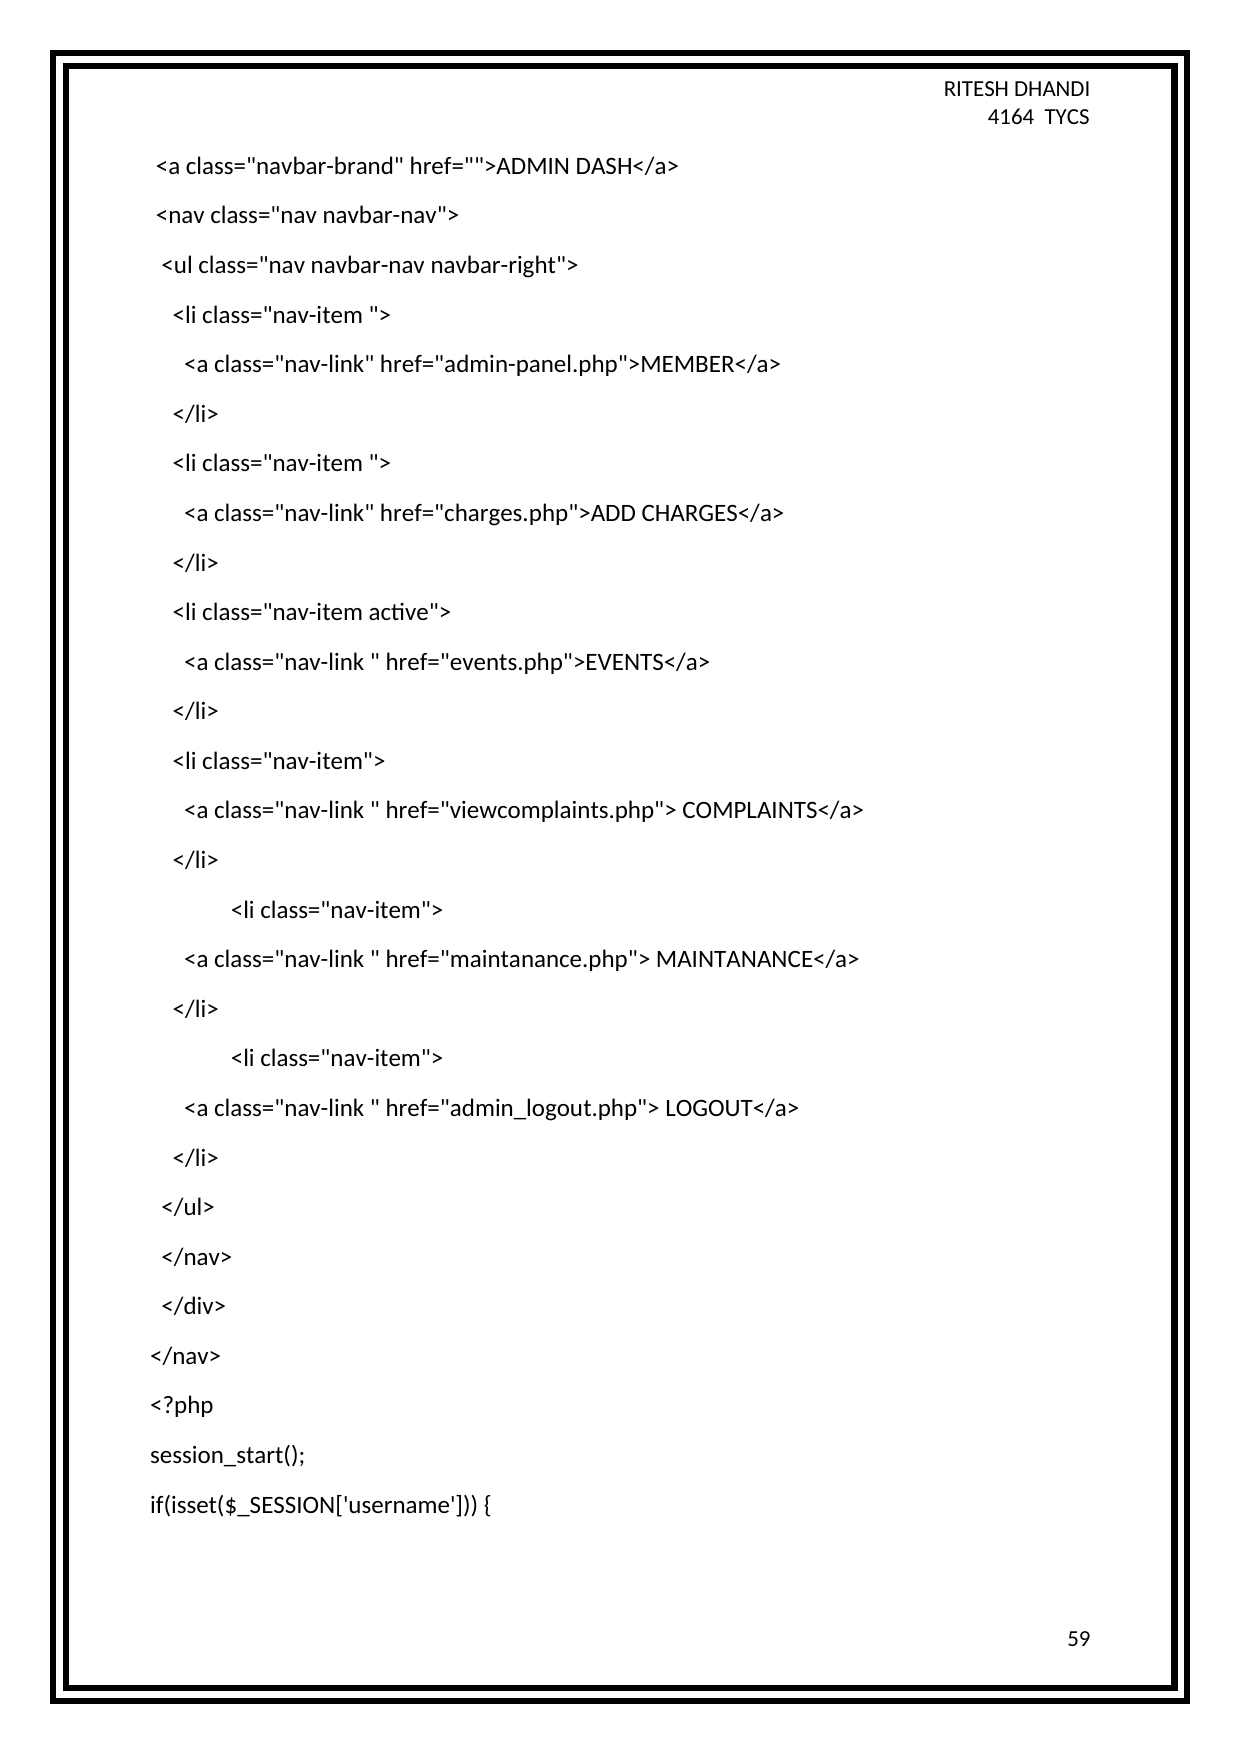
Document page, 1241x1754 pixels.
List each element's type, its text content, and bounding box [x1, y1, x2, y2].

text <a class="nav-link " href="admin_logout.php"> LOGOUT</a> [150, 1092, 1090, 1123]
text <li class="nav-item "> [150, 447, 1090, 478]
text </li> [150, 1142, 1090, 1172]
text </nav> [150, 1340, 1090, 1371]
text </li> [150, 844, 1090, 875]
text </nav> [150, 1241, 1090, 1271]
text <a class="nav-link" href="charges.php">ADD CHARGES</a> [150, 497, 1090, 528]
text </li> [150, 993, 1090, 1023]
text <li class="nav-item"> [150, 894, 1090, 924]
text <li class="nav-item"> [150, 1042, 1090, 1073]
text if(isset($_SESSION['username'])) { [150, 1489, 1090, 1519]
text </li> [150, 695, 1090, 726]
text <a class="nav-link " href="maintanance.php"> MAINTANANCE</a> [150, 943, 1090, 974]
text <li class="nav-item active"> [150, 596, 1090, 627]
text <li class="nav-item "> [150, 299, 1090, 329]
text <a class="nav-link " href="events.php">EVENTS</a> [150, 646, 1090, 676]
text session_start(); [150, 1439, 1090, 1470]
text </li> [150, 547, 1090, 577]
text </li> [150, 398, 1090, 428]
text <a class="nav-link " href="viewcomplaints.php"> COMPLAINTS</a> [150, 794, 1090, 825]
text </div> [150, 1290, 1090, 1321]
text <a class="navbar-brand" href="">ADMIN DASH</a> [150, 150, 1090, 181]
text <a class="nav-link" href="admin-panel.php">MEMBER</a> [150, 348, 1090, 379]
text <?php [150, 1389, 1090, 1420]
text <ul class="nav navbar-nav navbar-right"> [150, 249, 1090, 280]
text <nav class="nav navbar-nav"> [150, 199, 1090, 230]
text <li class="nav-item"> [150, 745, 1090, 776]
text </ul> [150, 1191, 1090, 1222]
